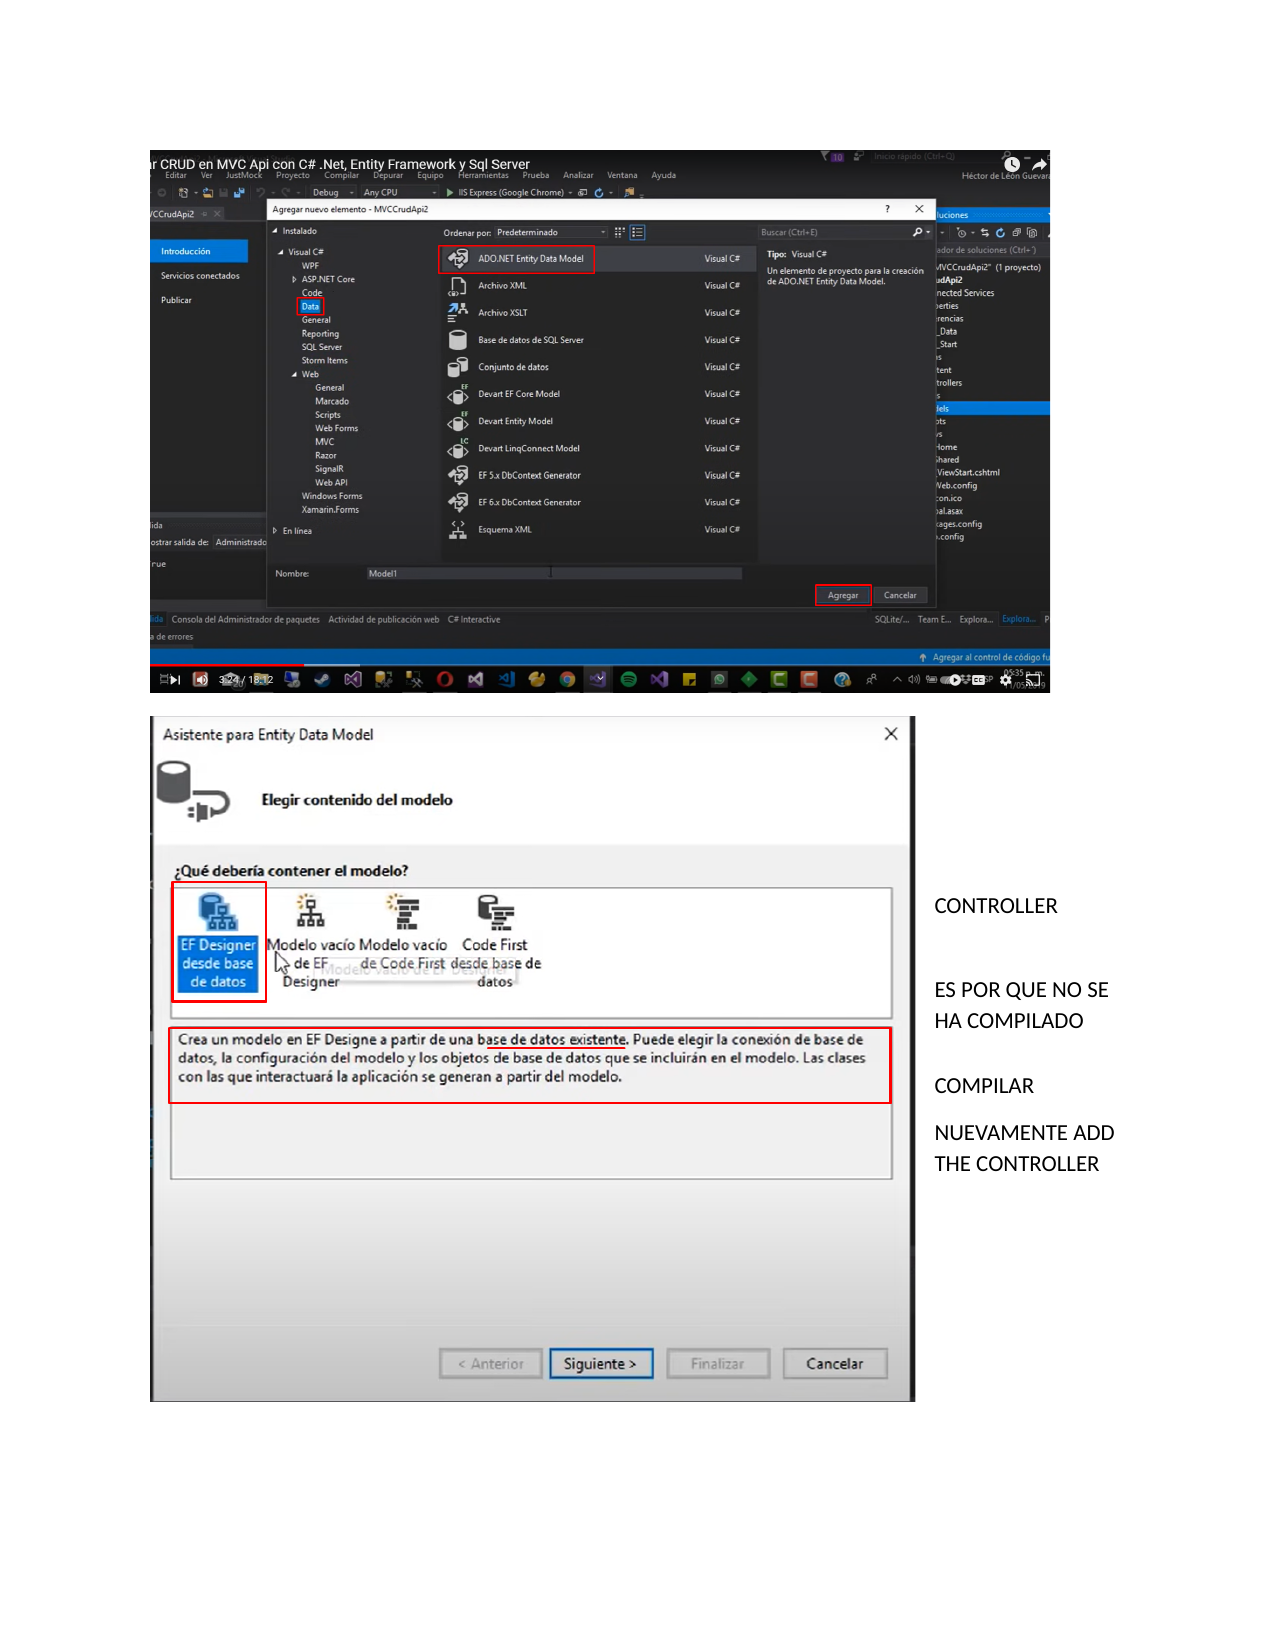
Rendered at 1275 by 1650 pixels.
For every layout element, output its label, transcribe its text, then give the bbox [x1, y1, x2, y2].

text ES POR QUE NO SE HA COMPILADO [916, 976, 1125, 1034]
picture [150, 150, 1051, 693]
text CONTROLLER [916, 891, 1125, 919]
picture [150, 716, 916, 1402]
text NUEVAMENTE ADD THE CONTROLLER [916, 1118, 1125, 1177]
text COMPILAR [916, 1072, 1125, 1100]
